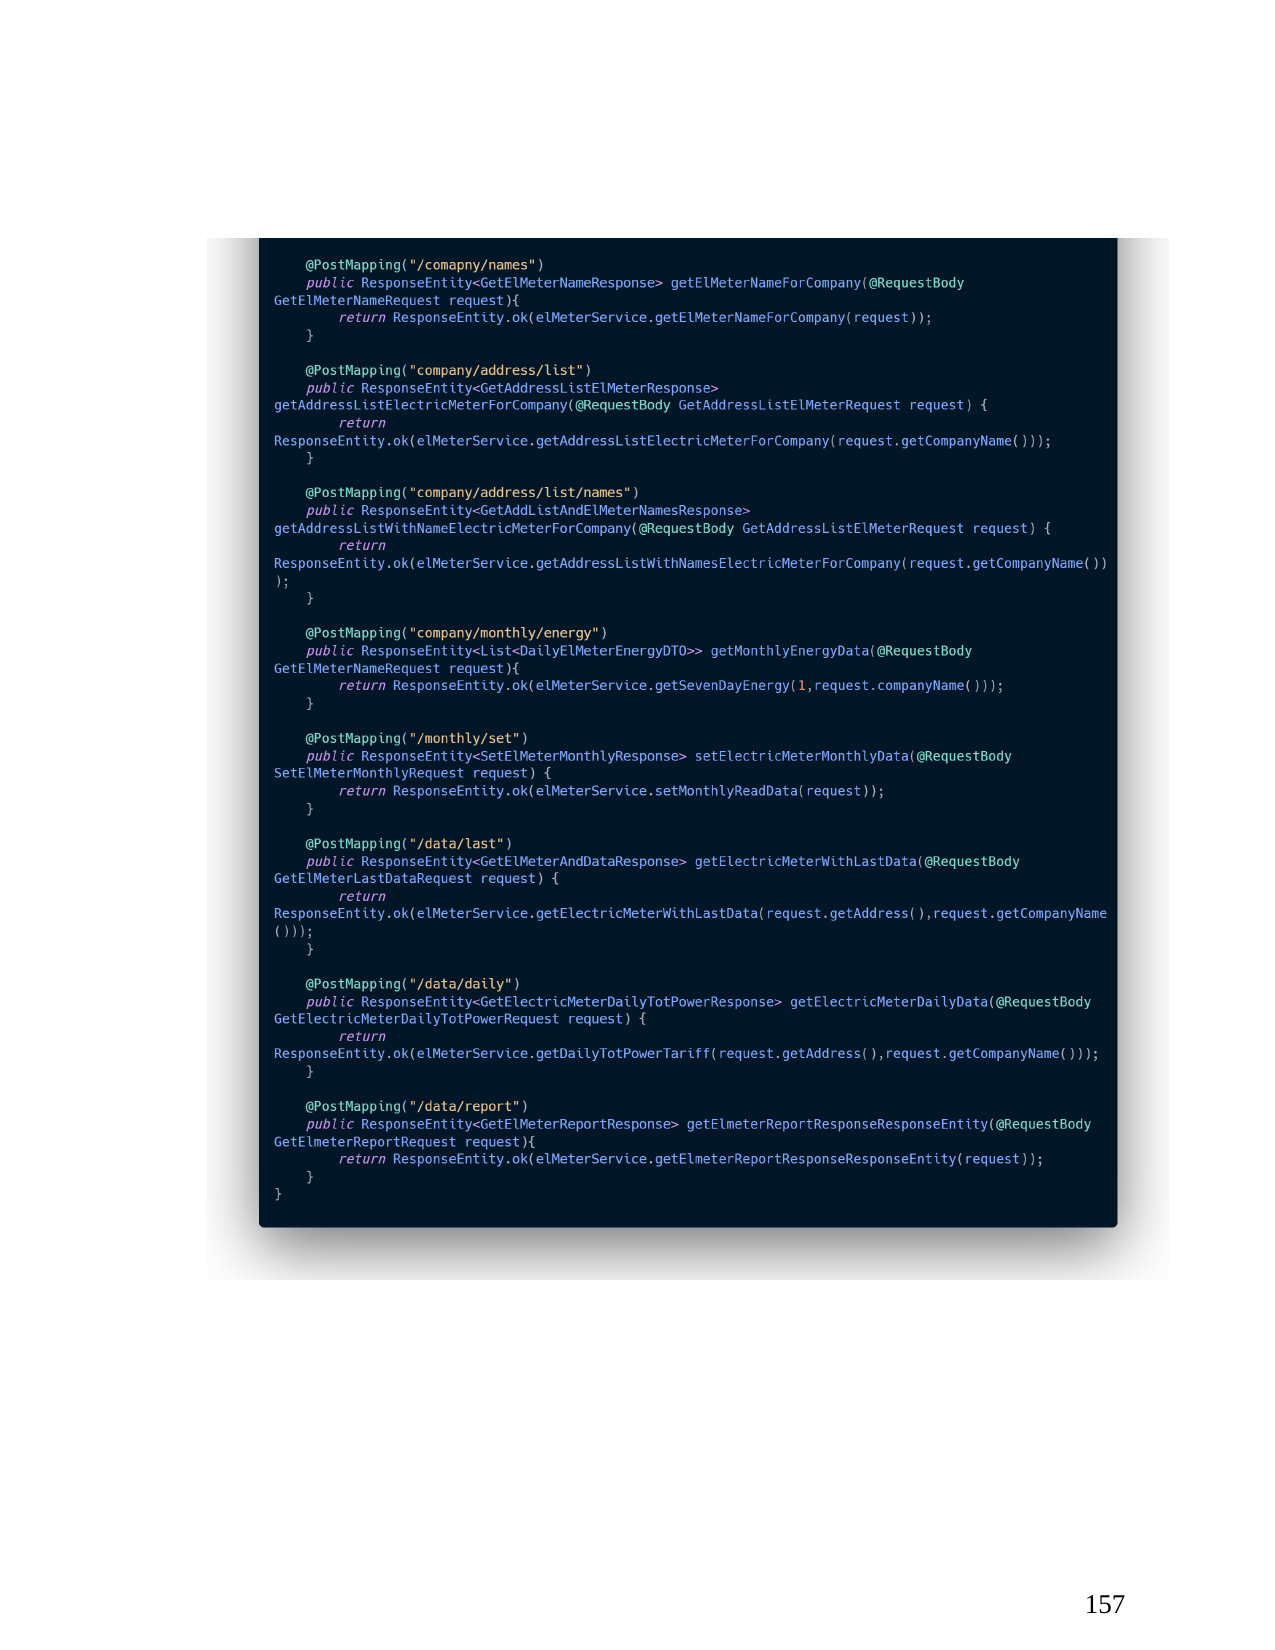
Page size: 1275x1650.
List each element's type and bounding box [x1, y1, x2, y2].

picture [206, 238, 1170, 1280]
